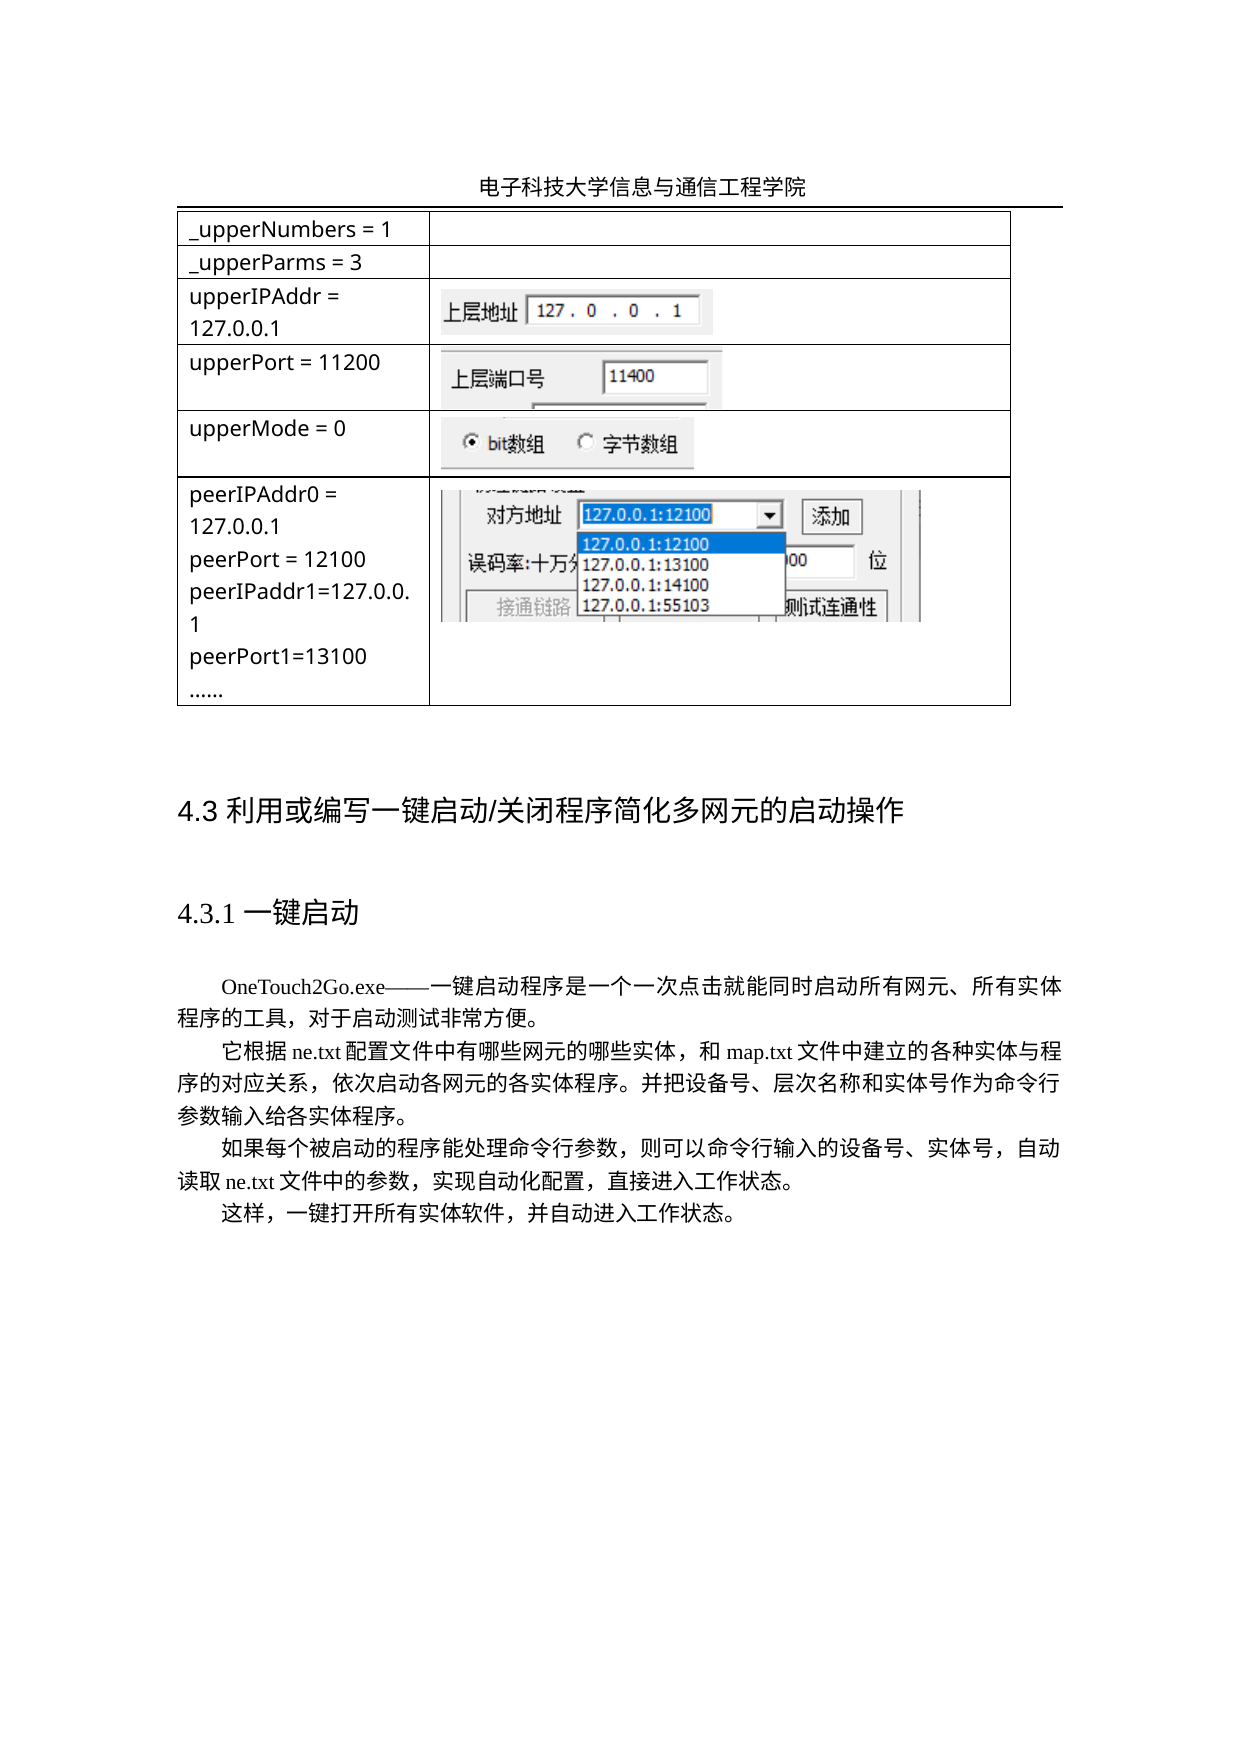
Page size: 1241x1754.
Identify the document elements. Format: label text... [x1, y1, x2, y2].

table_cell _upperNumbers = 1 [178, 212, 429, 245]
picture [441, 490, 921, 622]
table_cell [430, 345, 1010, 410]
table_cell peerIPAddr0 = 127.0.0.1 peerPort = 12100 peerIPaddr1=127.0.0.1 peerPort1=13100 …… [178, 478, 429, 705]
text 它根据ne.txt配置文件中有哪些网元的哪些实体，和map.txt文件中建立的各种实体与程序的对应关系，依次启动各网元的各实体程序。并把设备号、层次名称和实体号作为命令行参数输入给各实体程序。 [177, 1033, 1063, 1131]
table_cell upperIPAddr = 127.0.0.1 [178, 279, 429, 344]
table_cell [430, 411, 1010, 476]
text OneTouch2Go.exe——一键启动程序是一个一次点击就能同时启动所有网元、所有实体程序的工具，对于启动测试非常方便。 [177, 968, 1063, 1033]
text 如果每个被启动的程序能处理命令行参数，则可以命令行输入的设备号、实体号，自动读取ne.txt文件中的参数，实现自动化配置，直接进入工作状态。 [177, 1131, 1063, 1196]
table_cell [430, 478, 1010, 705]
subtitle 一键启动 [177, 878, 1063, 943]
table_cell [430, 212, 1010, 245]
subtitle 利用或编写一键启动/关闭程序简化多网元的启动操作 [177, 776, 1063, 841]
table_cell [430, 279, 1010, 344]
table_cell upperPort = 11200 [178, 345, 429, 410]
table_cell upperMode = 0 [178, 411, 429, 476]
table_cell _upperParms = 3 [178, 246, 429, 278]
table_cell [430, 246, 1010, 278]
text 这样，一键打开所有实体软件，并自动进入工作状态。 [177, 1196, 1063, 1228]
